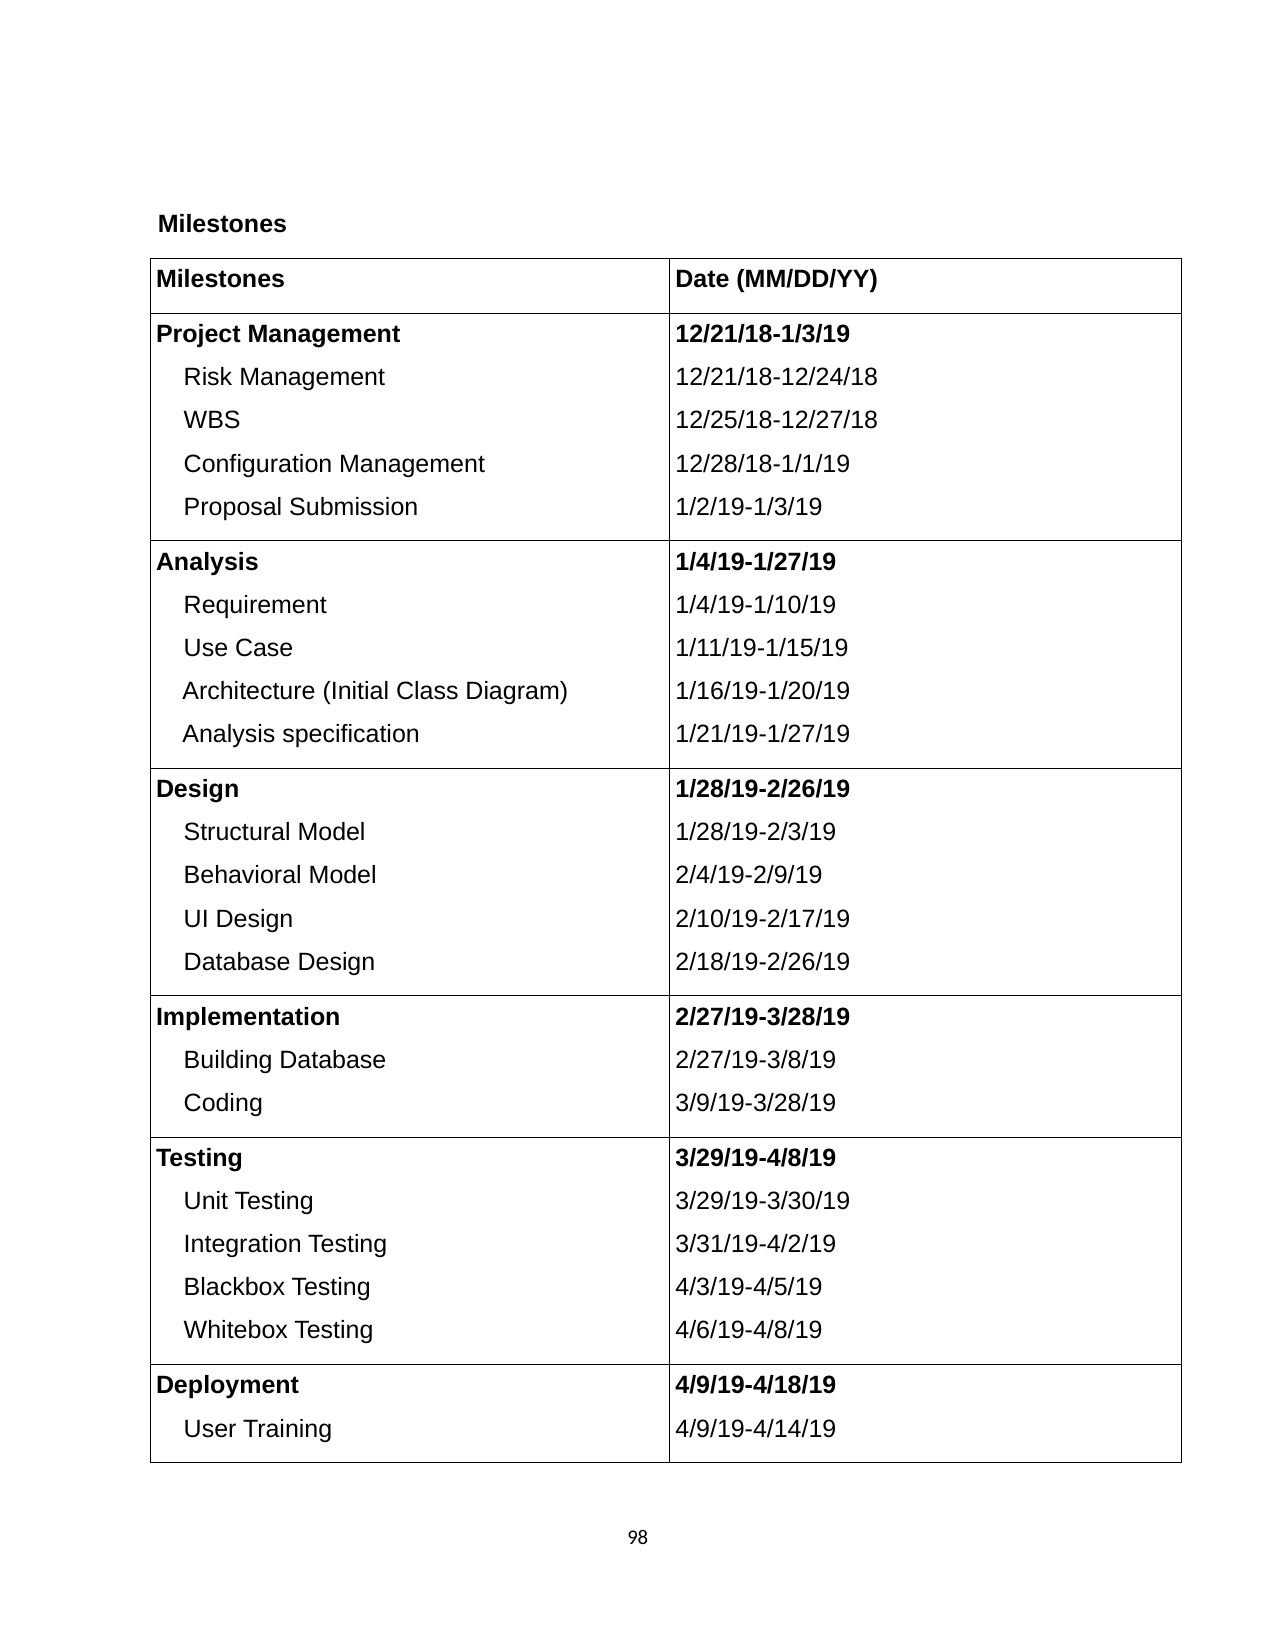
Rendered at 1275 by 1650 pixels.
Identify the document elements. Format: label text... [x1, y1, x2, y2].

table_cell 2/27/19-3/28/19 2/27/19-3/8/19 3/9/19-3/28/19 [670, 996, 1181, 1137]
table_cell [151, 1365, 669, 1462]
table_cell Testing Unit Testing Integration Testing Blackbox Testing Whitebox Testing [151, 1138, 669, 1364]
table_cell Design Structural Model Behavioral Model UI Design Database Design [151, 769, 669, 995]
table_cell 1/4/19-1/27/19 1/4/19-1/10/19 1/11/19-1/15/19 1/16/19-1/20/19 1/21/19-1/27/19 [670, 541, 1181, 768]
table_cell Analysis Requirement Use Case Architecture (Initial Class Diagram) Analysis specification [151, 541, 669, 768]
table_cell Project Management Risk Management WBS Configuration Management Proposal Submission [151, 314, 669, 540]
subtitle Milestones [150, 209, 1125, 238]
table_cell 12/21/18-1/3/19 12/21/18-12/24/18 12/25/18-12/27/18 12/28/18-1/1/19 1/2/19-1/3/19 [670, 314, 1181, 540]
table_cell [670, 1365, 1181, 1462]
table_header Date (MM/DD/YY) [670, 259, 1181, 313]
table_cell 1/28/19-2/26/19 1/28/19-2/3/19 2/4/19-2/9/19 2/10/19-2/17/19 2/18/19-2/26/19 [670, 769, 1181, 995]
table_cell 3/29/19-4/8/19 3/29/19-3/30/19 3/31/19-4/2/19 4/3/19-4/5/19 4/6/19-4/8/19 [670, 1138, 1181, 1364]
table_header Milestones [151, 259, 669, 313]
table_cell Implementation Building Database Coding [151, 996, 669, 1137]
